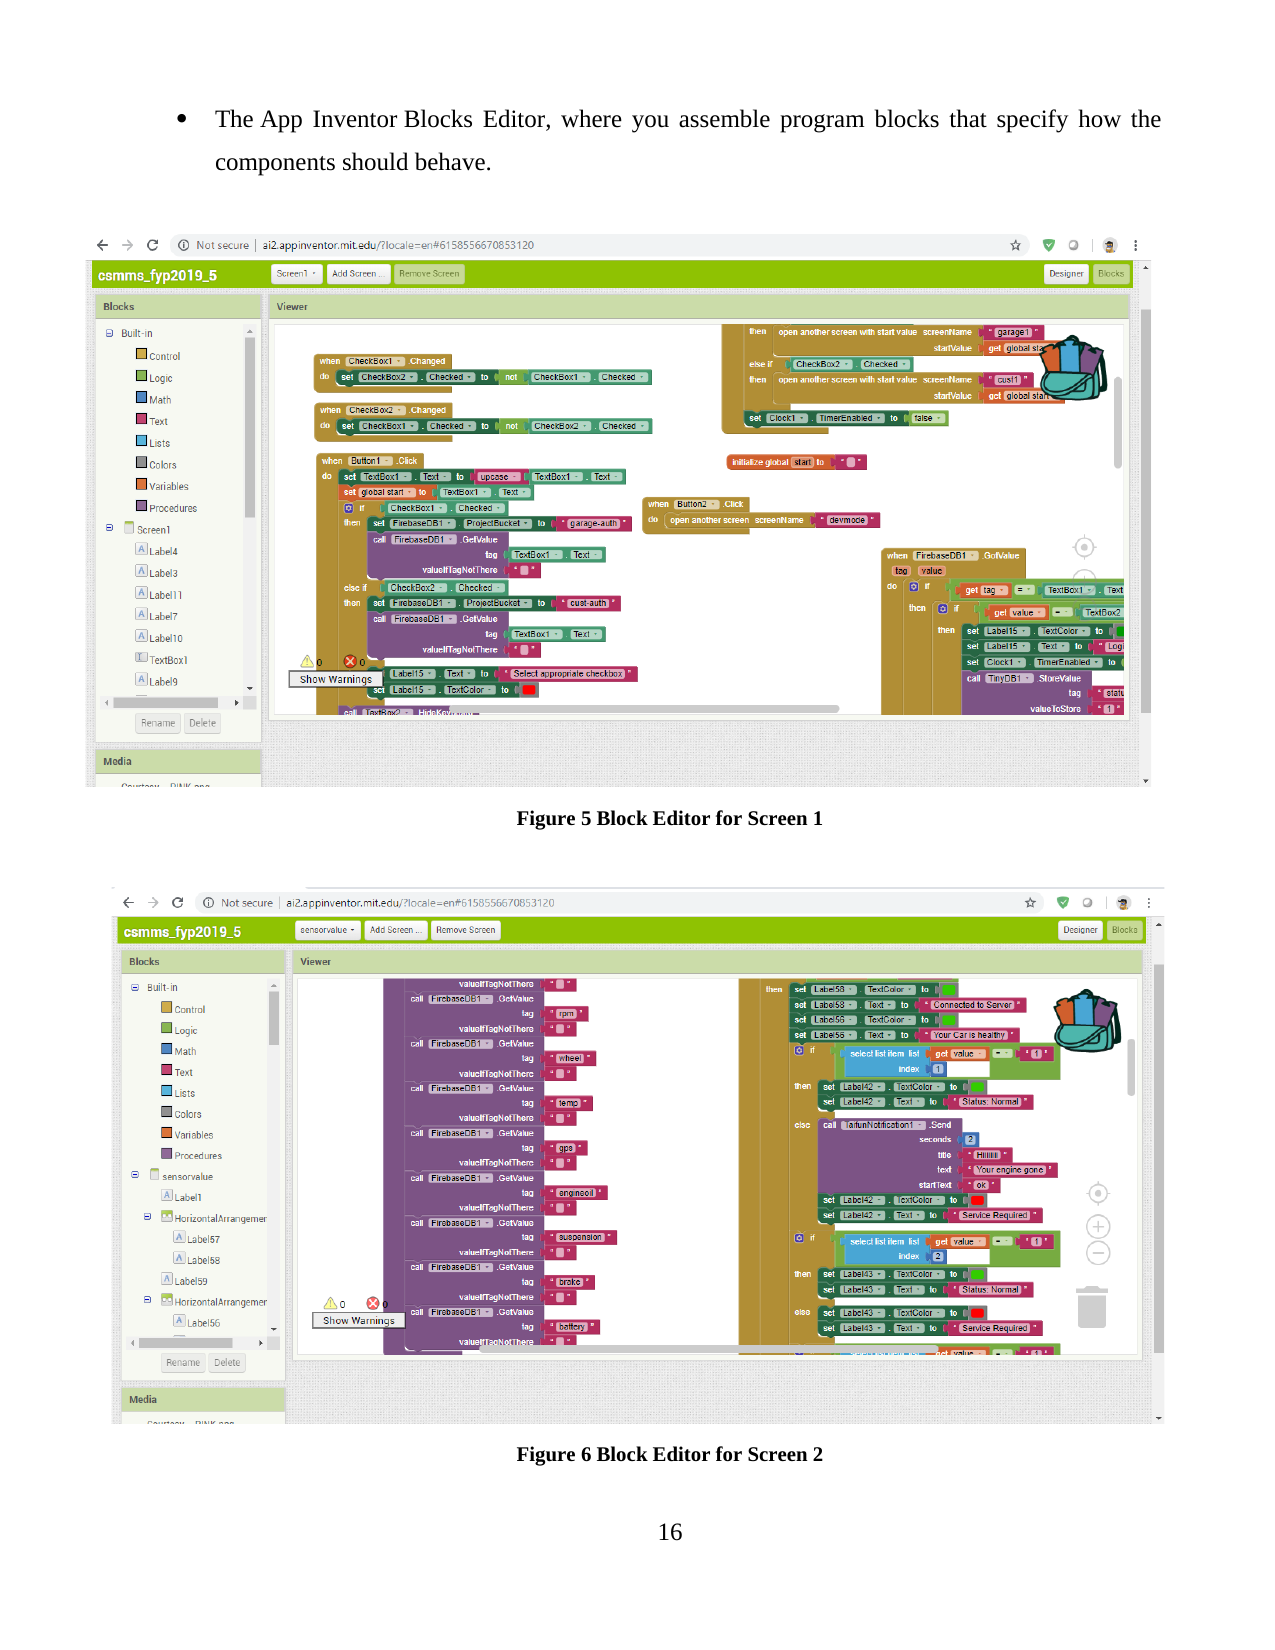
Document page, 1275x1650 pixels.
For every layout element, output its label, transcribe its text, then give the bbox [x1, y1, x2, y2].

picture [85, 233, 1152, 787]
picture [111, 887, 1165, 1424]
list The App Inventor Blocks Editor, where you assemble program blocks that specify how the components should behave. [177, 104, 1162, 176]
